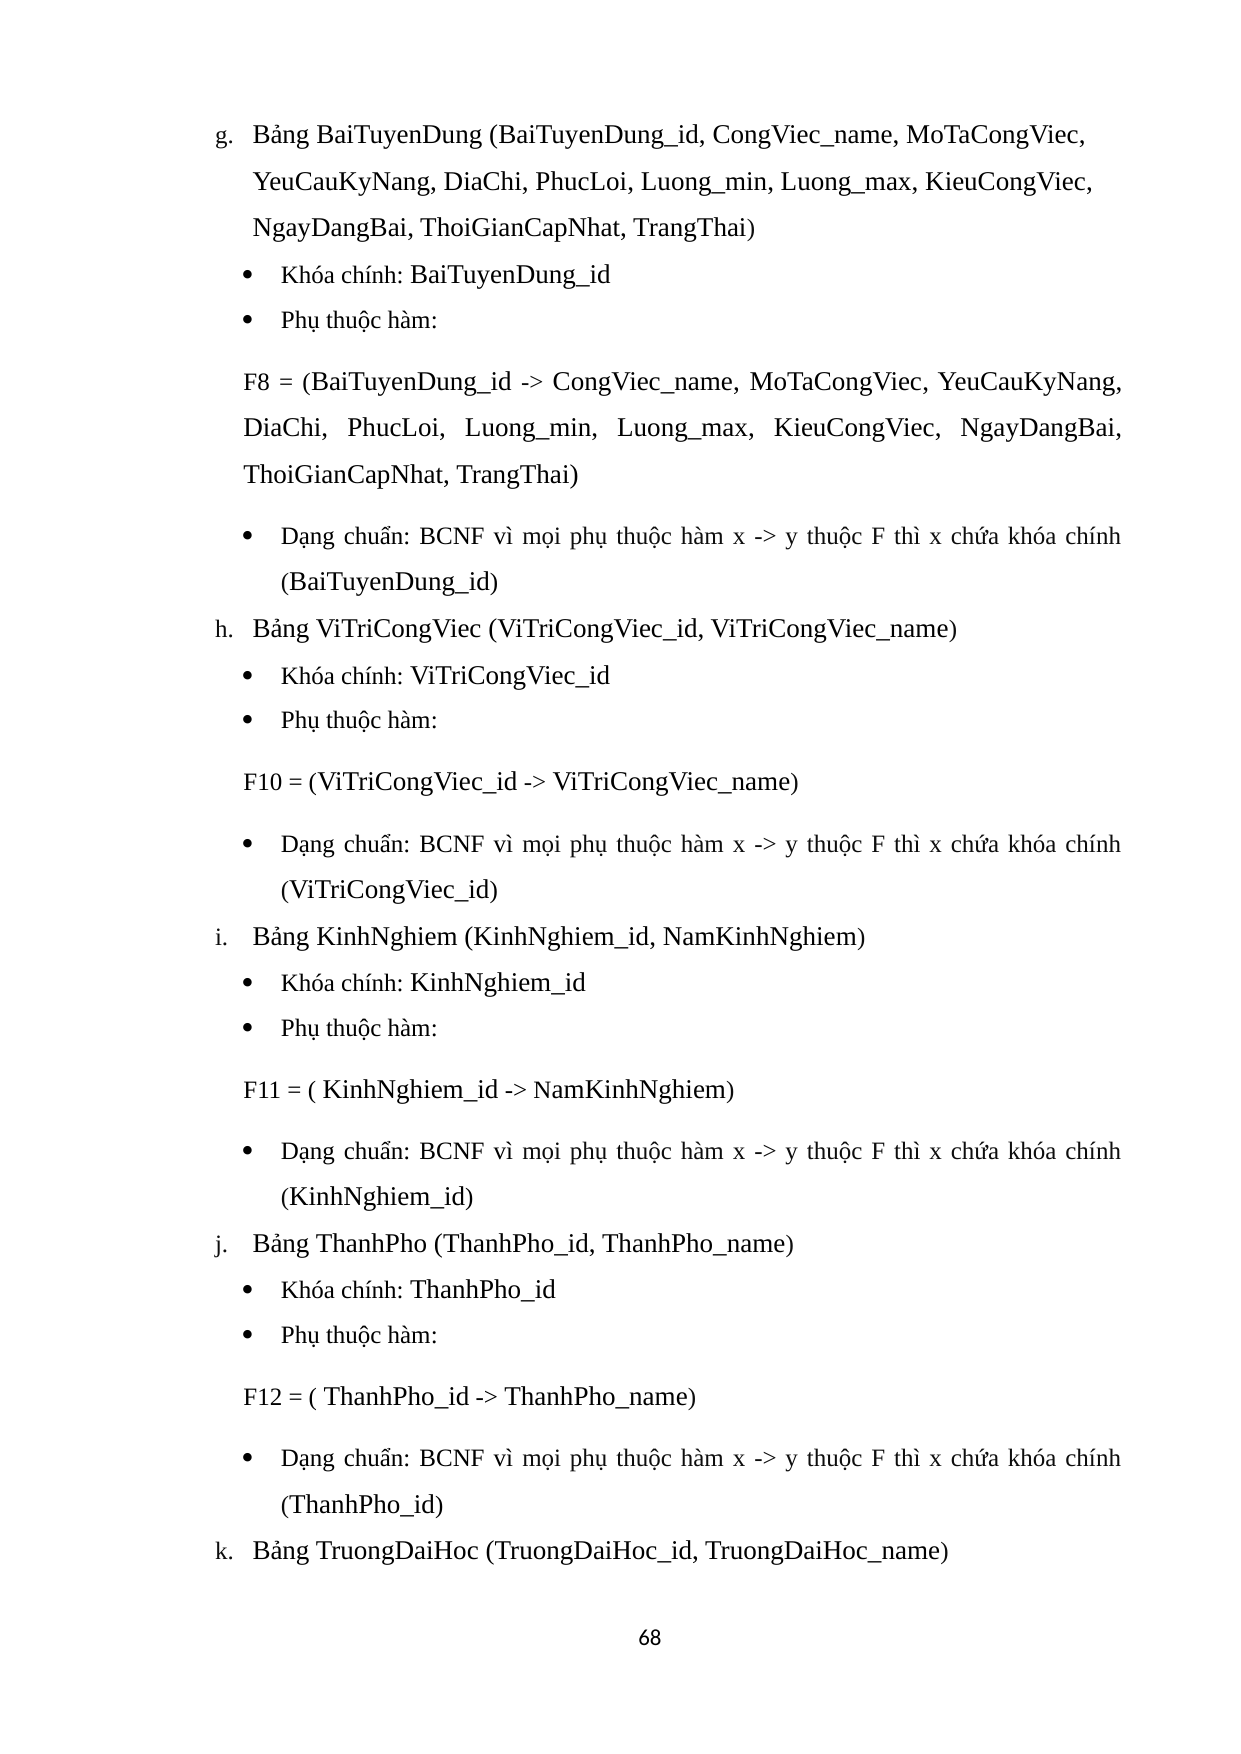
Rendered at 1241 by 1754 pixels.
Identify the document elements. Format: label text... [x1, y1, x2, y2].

list Dạng chuẩn: BCNF vì mọi phụ thuộc hàm x -> y thuộc F thì x chứa khóa chính (ThanhPho_id) [243, 1443, 1122, 1519]
text F8 = (BaiTuyenDung_id -> CongViec_name, MoTaCongViec, YeuCauKyNang, DiaChi, PhucLoi, Luong_min, Luong_max, KieuCongViec, NgayDangBai, ThoiGianCapNhat, TrangThai) [243, 364, 1122, 489]
list Dạng chuẩn: BCNF vì mọi phụ thuộc hàm x -> y thuộc F thì x chứa khóa chính (BaiTuyenDung_id) [243, 521, 1122, 597]
list Bảng KinhNghiem (KinhNghiem_id, NamKinhNghiem) [215, 919, 1122, 951]
list Khóa chính: ViTriCongViec_id [243, 659, 1122, 690]
list Phụ thuộc hàm: [243, 1320, 1122, 1349]
list Phụ thuộc hàm: [243, 1013, 1122, 1042]
text F10 = (ViTriCongViec_id -> ViTriCongViec_name) [243, 765, 1122, 796]
list Khóa chính: BaiTuyenDung_id [243, 258, 1122, 289]
text F12 = ( ThanhPho_id -> ThanhPho_name) [243, 1380, 1122, 1411]
list Bảng ThanhPho (ThanhPho_id, ThanhPho_name) [215, 1227, 1122, 1258]
list Bảng BaiTuyenDung (BaiTuyenDung_id, CongViec_name, MoTaCongViec, YeuCauKyNang, DiaChi, PhucLoi, Luong_min, Luong_max, KieuCongViec, NgayDangBai, ThoiGianCapNhat, TrangThai) [215, 118, 1122, 243]
list Khóa chính: ThanhPho_id [243, 1274, 1122, 1305]
list Phụ thuộc hàm: [243, 706, 1122, 734]
list Bảng TruongDaiHoc (TruongDaiHoc_id, TruongDaiHoc_name) [215, 1534, 1122, 1566]
list Khóa chính: KinhNghiem_id [243, 966, 1122, 997]
text F11 = ( KinhNghiem_id -> NamKinhNghiem) [243, 1073, 1122, 1104]
list Phụ thuộc hàm: [243, 305, 1122, 333]
list Dạng chuẩn: BCNF vì mọi phụ thuộc hàm x -> y thuộc F thì x chứa khóa chính (ViTriCongViec_id) [243, 829, 1122, 904]
list Dạng chuẩn: BCNF vì mọi phụ thuộc hàm x -> y thuộc F thì x chứa khóa chính (KinhNghiem_id) [243, 1136, 1122, 1211]
list Bảng ViTriCongViec (ViTriCongViec_id, ViTriCongViec_name) [215, 612, 1122, 643]
